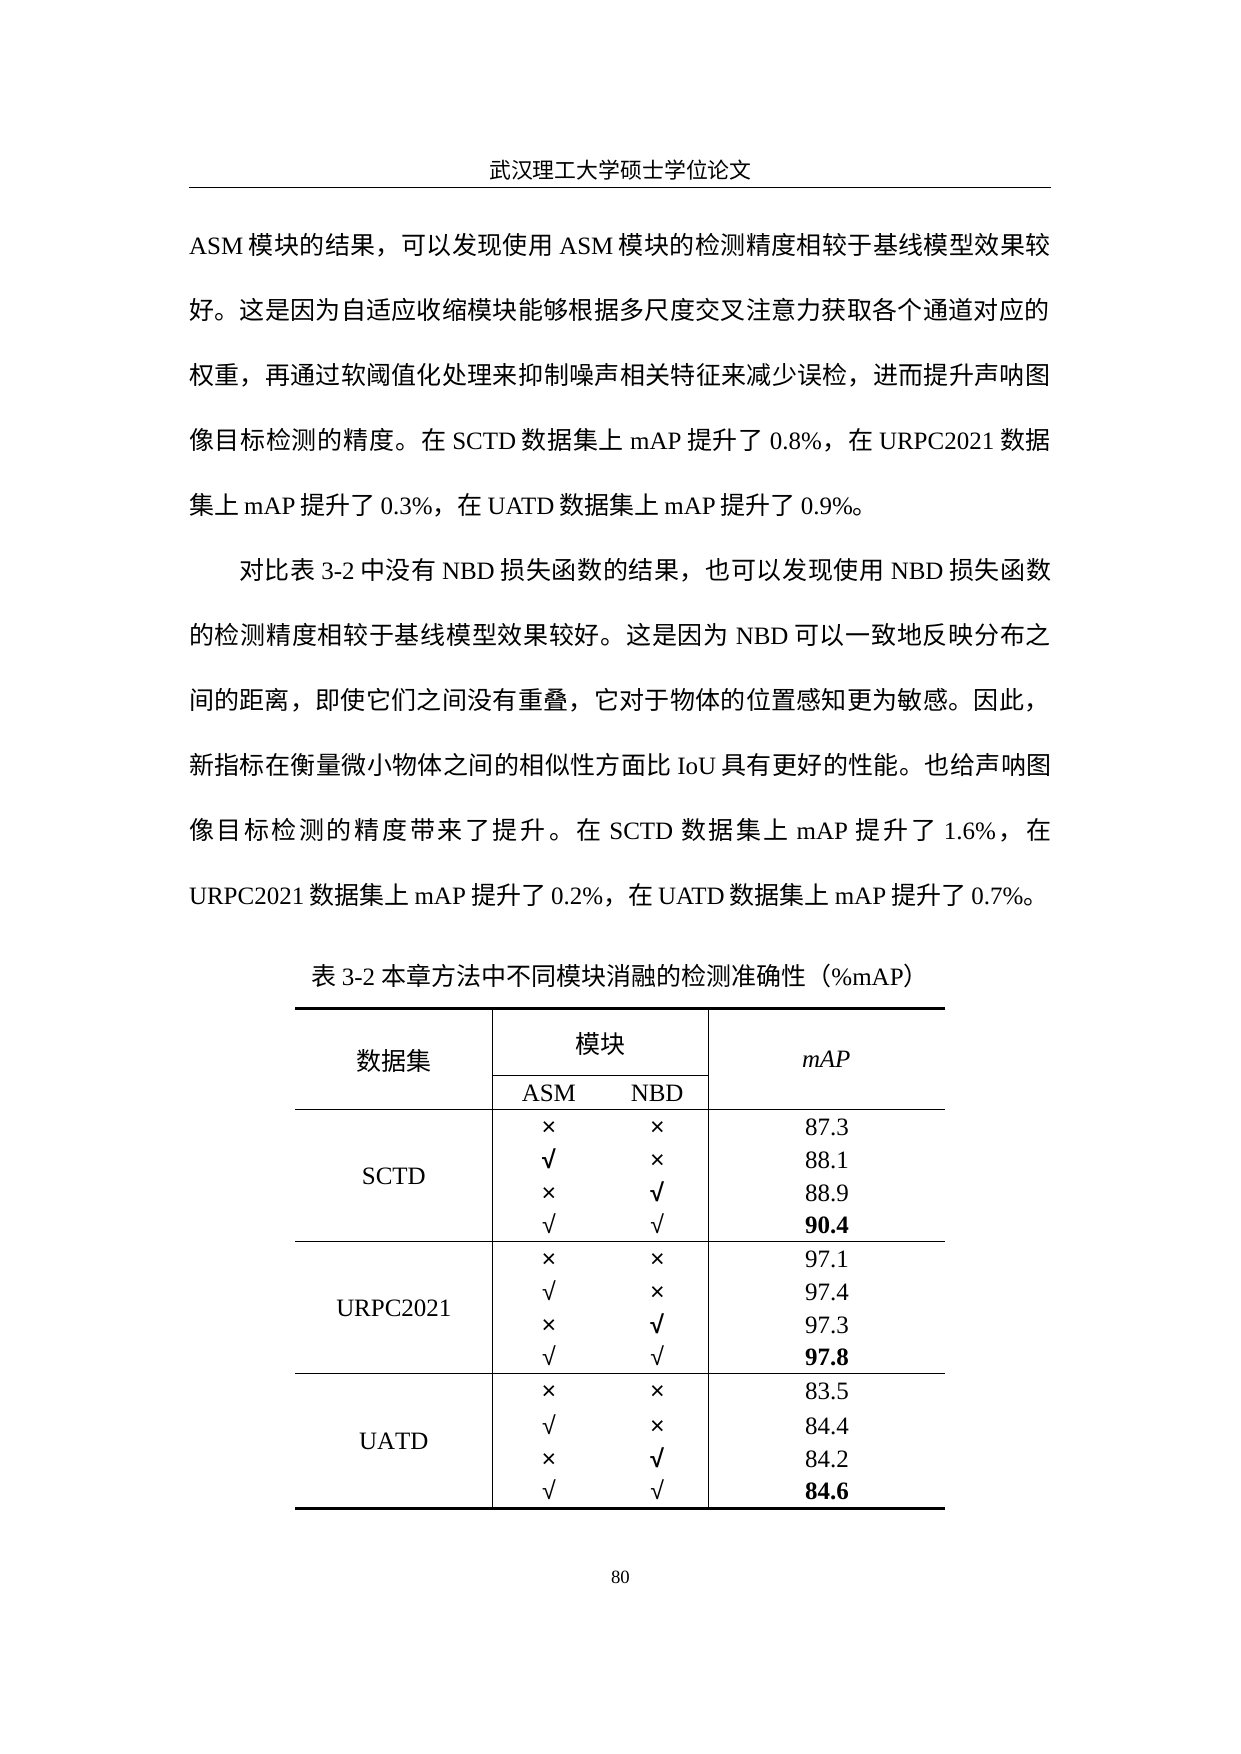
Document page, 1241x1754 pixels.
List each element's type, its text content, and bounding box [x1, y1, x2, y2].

table_cell √ [493, 1340, 605, 1373]
text 表3-2 本章方法中不同模块消融的检测准确性（%mAP） [189, 942, 1051, 1007]
table_cell NBD [605, 1076, 708, 1109]
table_header 模块 [493, 1010, 708, 1075]
table_cell × [605, 1274, 708, 1308]
table_cell √ [605, 1340, 708, 1373]
table_cell √ [605, 1475, 708, 1507]
table_cell 88.9 [709, 1176, 945, 1208]
table_cell × [605, 1110, 708, 1142]
table_cell 87.3 [709, 1110, 945, 1142]
table_cell × [605, 1242, 708, 1274]
table_cell × [493, 1176, 605, 1208]
table_cell × [493, 1242, 605, 1274]
table_cell √ [493, 1475, 605, 1507]
table_cell × [493, 1442, 605, 1474]
table_cell √ [493, 1274, 605, 1308]
table_cell SCTD [295, 1110, 492, 1241]
table_cell 97.1 [709, 1242, 945, 1274]
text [189, 211, 1051, 536]
table_cell × [493, 1374, 605, 1406]
table_cell 83.5 [709, 1374, 945, 1406]
table_cell 97.3 [709, 1308, 945, 1340]
table_cell 84.2 [709, 1442, 945, 1474]
table_cell UATD [295, 1374, 492, 1507]
table_cell × [605, 1374, 708, 1406]
text 对比表3-2中没有NBD损失函数的结果，也可以发现使用NBD损失函数的检测精度相较于基线模型效果较好。这是因为NBD可以一致地反映分布之间的距离，即使它们之间没有重叠，它对于物体的位置感知更为敏感。因此，新指标在衡量微小物体之间的相似性方面比IoU具有更好的性能。也给声呐图像目标检测的精度带来了提升。在SCTD数据集上mAP提升了1.6%，在URPC2021数据集上mAP提升了0.2%，在UATD数据集上mAP提升了0.7%。 [189, 536, 1051, 926]
table_cell √ [493, 1142, 605, 1176]
table_cell × [605, 1142, 708, 1176]
table_cell √ [493, 1208, 605, 1241]
table_cell √ [605, 1176, 708, 1208]
table_cell × [493, 1110, 605, 1142]
table_cell √ [493, 1406, 605, 1442]
table_cell 84.6 [709, 1475, 945, 1507]
table_cell 88.1 [709, 1142, 945, 1176]
table_cell 97.4 [709, 1274, 945, 1308]
table_cell √ [605, 1442, 708, 1474]
table_cell 97.8 [709, 1340, 945, 1373]
table_cell ASM [493, 1076, 605, 1109]
table_cell × [605, 1406, 708, 1442]
table_cell 84.4 [709, 1406, 945, 1442]
table_header [709, 1010, 945, 1109]
table_cell 90.4 [709, 1208, 945, 1241]
table_cell × [493, 1308, 605, 1340]
table_cell URPC2021 [295, 1242, 492, 1373]
table_cell √ [605, 1308, 708, 1340]
table_header 数据集 [295, 1010, 492, 1109]
table_cell √ [605, 1208, 708, 1241]
